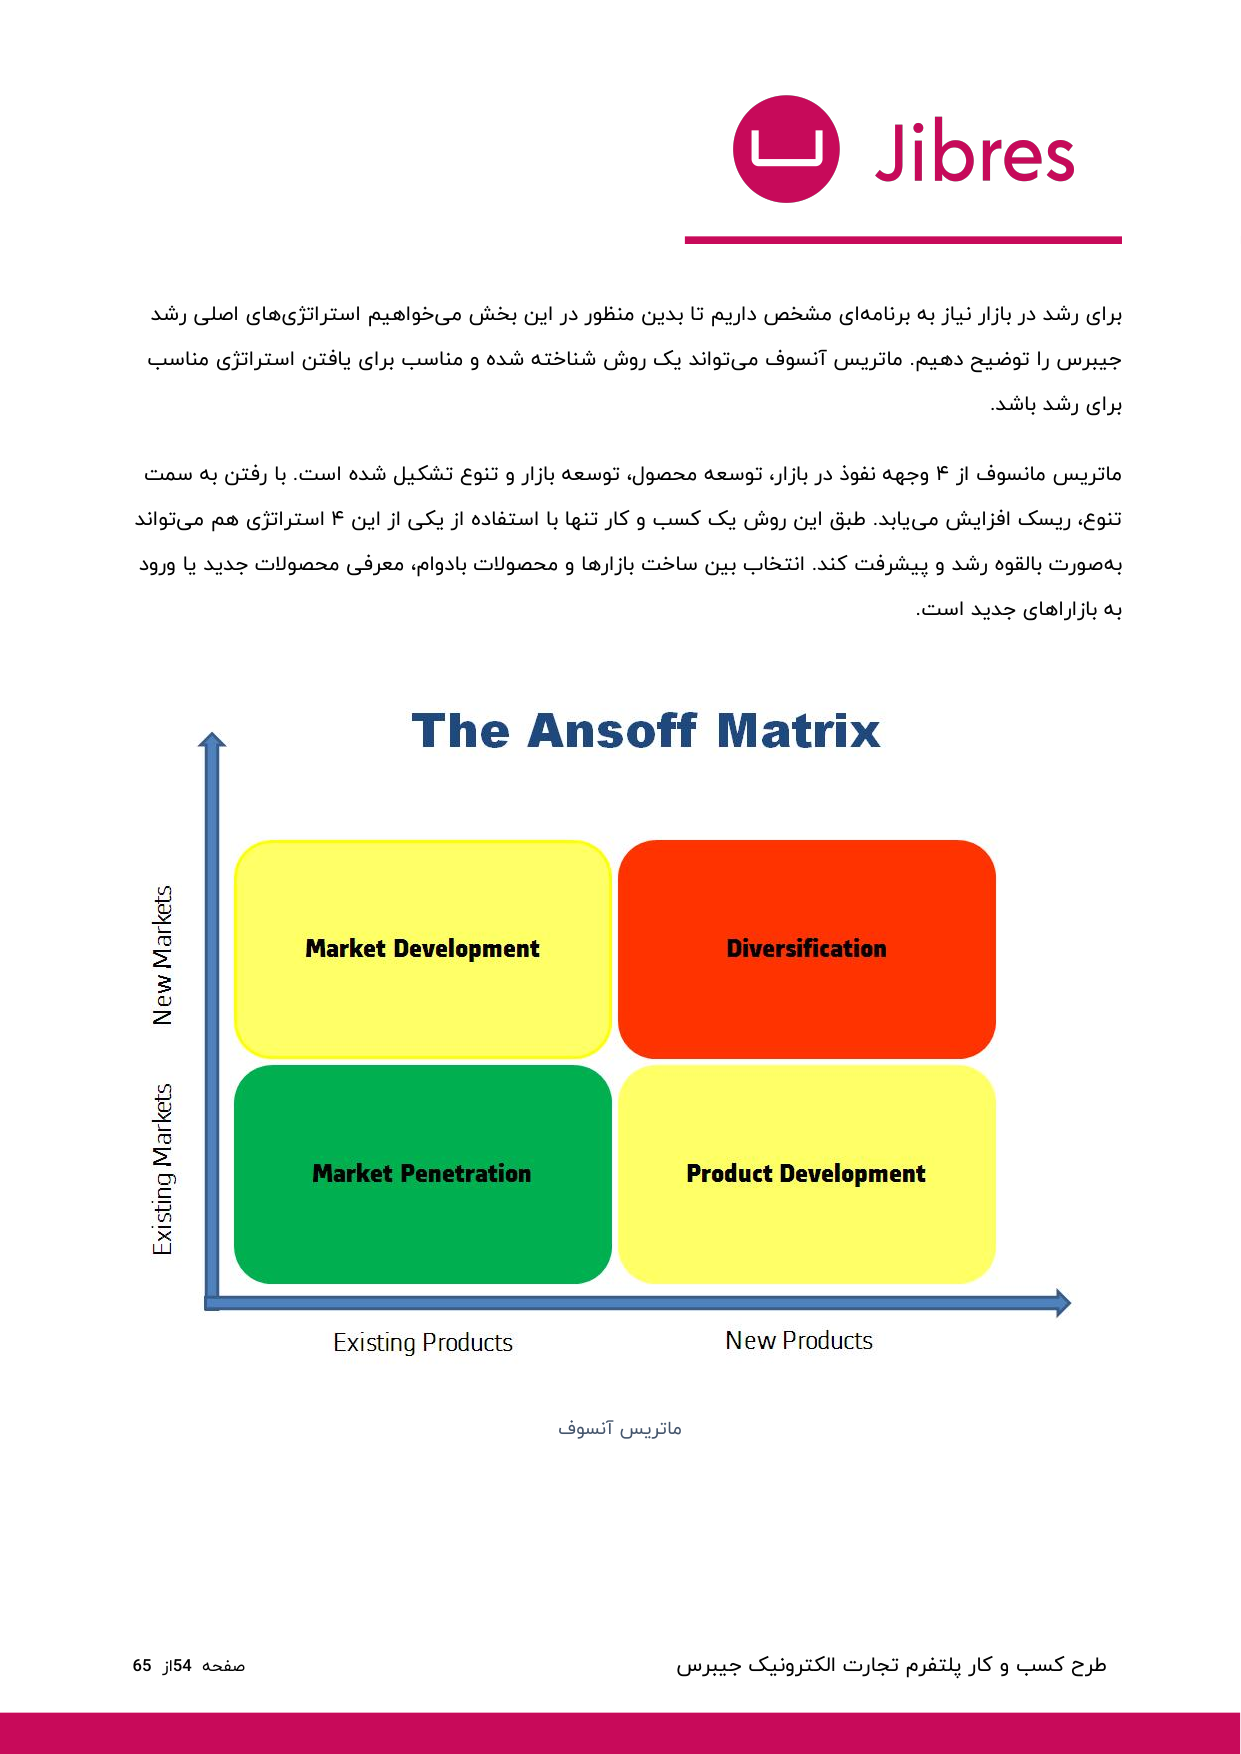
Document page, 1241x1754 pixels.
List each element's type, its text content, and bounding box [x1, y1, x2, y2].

text ماتریس آنسوف [118, 1412, 1122, 1444]
picture [118, 660, 1122, 1380]
picture [726, 88, 1081, 210]
text ماتریس مانسوف از ۴ وجهه نفوذ در بازار، توسعه محصول، توسعه بازار و تنوع تشکیل شده است. با رفتن به سمت تنوع، ریسک افزایش می‌یابد. طبق این روش یک کسب و کار تنها با استفاده از یکی از این ۴ استراتژی هم می‌تواند به‌صورت بالقوه رشد و پیشرفت کند. انتخاب بین ساخت بازارها و محصولات بادوام، معرفی محصولات جدید یا ورود به بازاراهای جدید است. [118, 455, 1122, 626]
text برای رشد در بازار نیاز به برنامه‌ای مشخص داریم تا بدین منظور در این بخش می‌خواهیم استراتژی‌های اصلی رشد جیبرس را توضیح دهیم. ماتریس آنسوف می‌تواند یک روش شناخته شده و مناسب برای یافتن استراتژی مناسب برای رشد باشد. [118, 295, 1122, 421]
